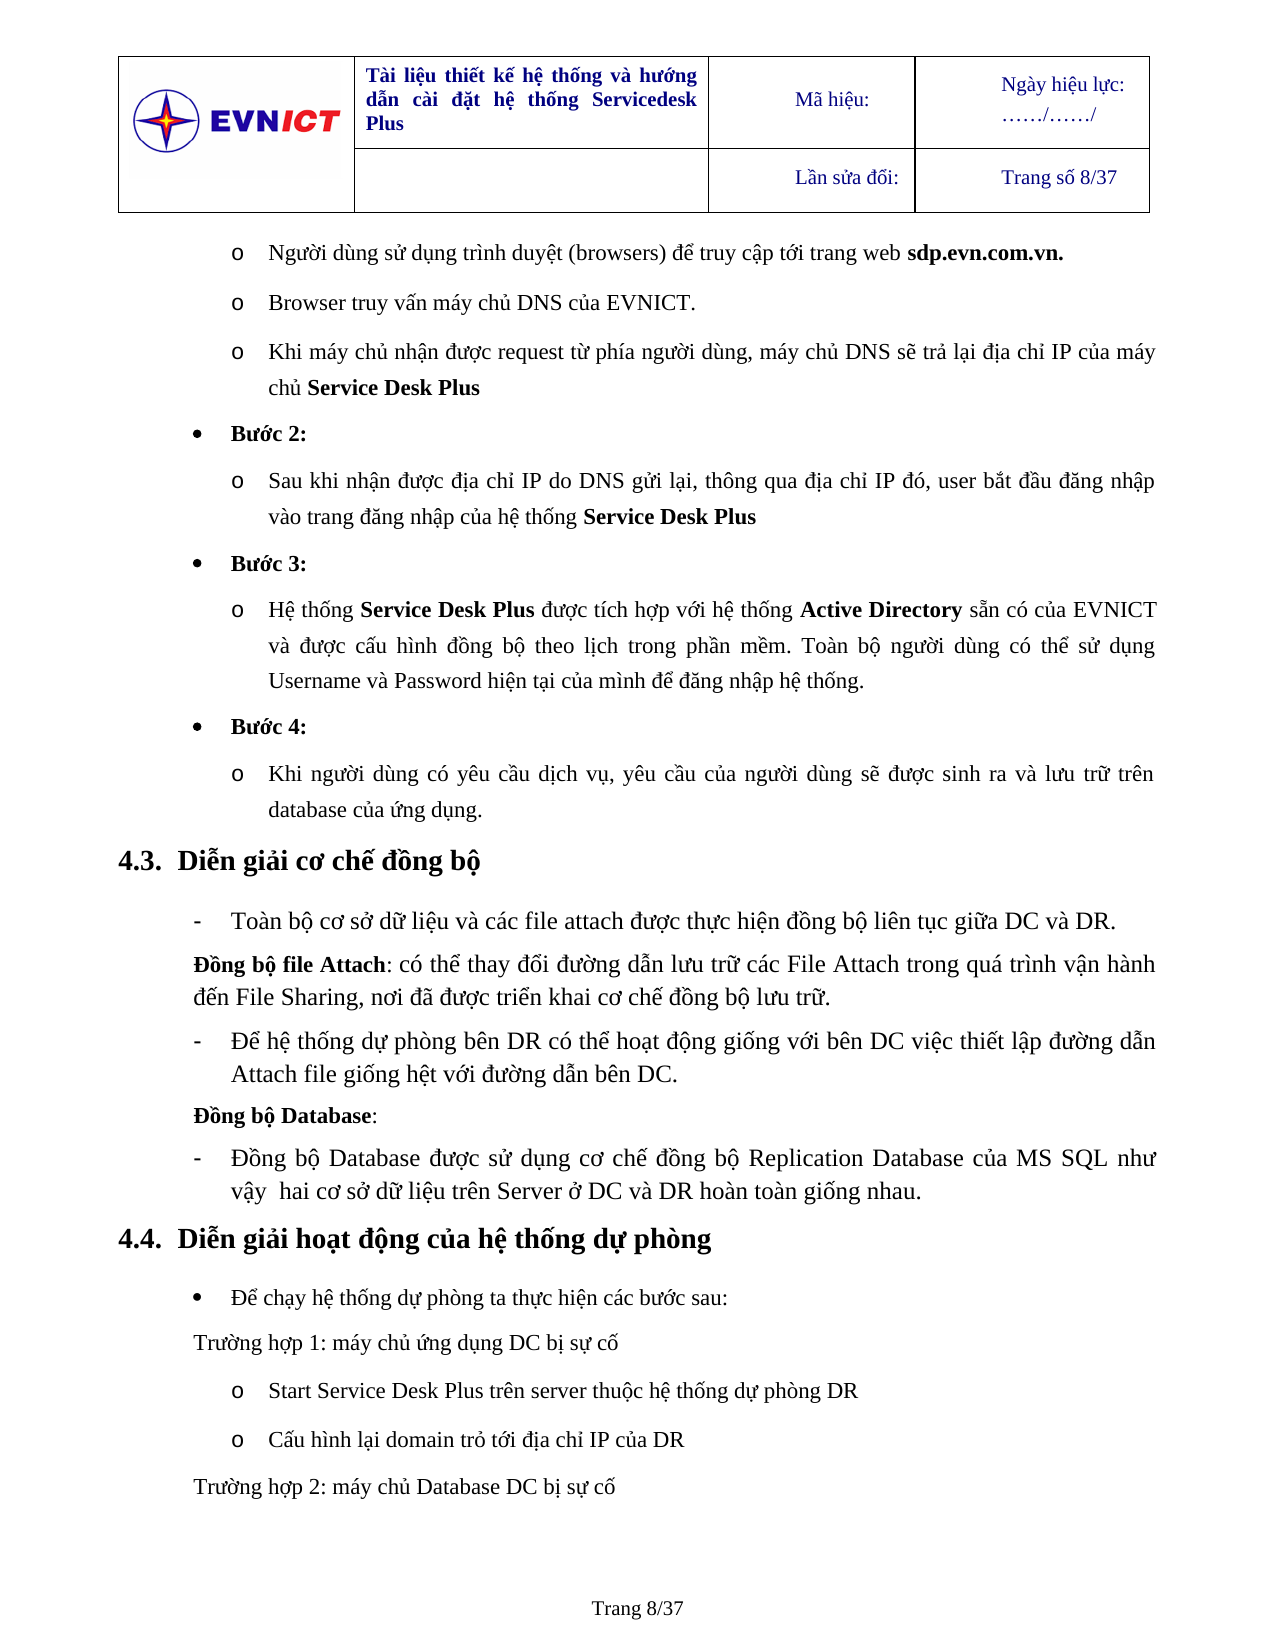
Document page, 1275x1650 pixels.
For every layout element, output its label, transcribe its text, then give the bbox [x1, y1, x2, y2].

text Trường hợp 2: máy chủ Database DC bị sự cố [193, 1473, 1157, 1500]
list Đồng bộ Database được sử dụng cơ chế đồng bộ Replication Database của MS SQL như vậy hai cơ sở dữ liệu trên Server ở DC và DR hoàn toàn giống nhau. [193, 1143, 1157, 1205]
list Sau khi nhận được địa chỉ IP do DNS gửi lại, thông qua địa chỉ IP đó, user bắt đầu đăng nhập vào trang đăng nhập của hệ thống Service Desk Plus [231, 467, 1157, 529]
list Start Service Desk Plus trên server thuộc hệ thống dự phòng DR [231, 1377, 1157, 1405]
text Đồng bộ file Attach: có thể thay đổi đường dẫn lưu trữ các File Attach trong quá trình vận hành đến File Sharing, nơi đã được triển khai cơ chế đồng bộ lưu trữ. [193, 949, 1157, 1011]
list Người dùng sử dụng trình duyệt (browsers) để truy cập tới trang web sdp.evn.com.vn. [231, 239, 1157, 268]
list Cấu hình lại domain trỏ tới địa chỉ IP của DR [231, 1426, 1157, 1454]
list Hệ thống Service Desk Plus được tích hợp với hệ thống Active Directory sẵn có của EVNICT và được cấu hình đồng bộ theo lịch trong phần mềm. Toàn bộ người dùng có thể sử dụng Username và Password hiện tại của mình để đăng nhập hệ thống. [231, 597, 1157, 693]
list Toàn bộ cơ sở dữ liệu và các file attach được thực hiện đồng bộ liên tục giữa DC và DR. [193, 906, 1157, 934]
list Bước 4: [193, 713, 1157, 740]
list Bước 2: [193, 421, 1157, 447]
list Browser truy vấn máy chủ DNS của EVNICT. [231, 289, 1157, 317]
list Bước 3: [193, 550, 1157, 576]
text Diễn giải hoạt động của hệ thống dự phòng [118, 1221, 1157, 1255]
picture [129, 57, 344, 182]
list Để chạy hệ thống dự phòng ta thực hiện các bước sau: [193, 1284, 1157, 1311]
list Khi máy chủ nhận được request từ phía người dùng, máy chủ DNS sẽ trả lại địa chỉ IP của máy chủ Service Desk Plus [231, 338, 1157, 400]
text Trường hợp 1: máy chủ ứng dụng DC bị sự cố [193, 1329, 1157, 1355]
text Diễn giải cơ chế đồng bộ [118, 843, 1157, 876]
list Khi người dùng có yêu cầu dịch vụ, yêu cầu của người dùng sẽ được sinh ra và lưu trữ trên database của ứng dụng. [231, 760, 1157, 822]
text Đồng bộ Database: [193, 1102, 1157, 1128]
list Để hệ thống dự phòng bên DR có thể hoạt động giống với bên DC việc thiết lập đường dẫn Attach file giống hệt với đường dẫn bên DC. [193, 1026, 1157, 1087]
